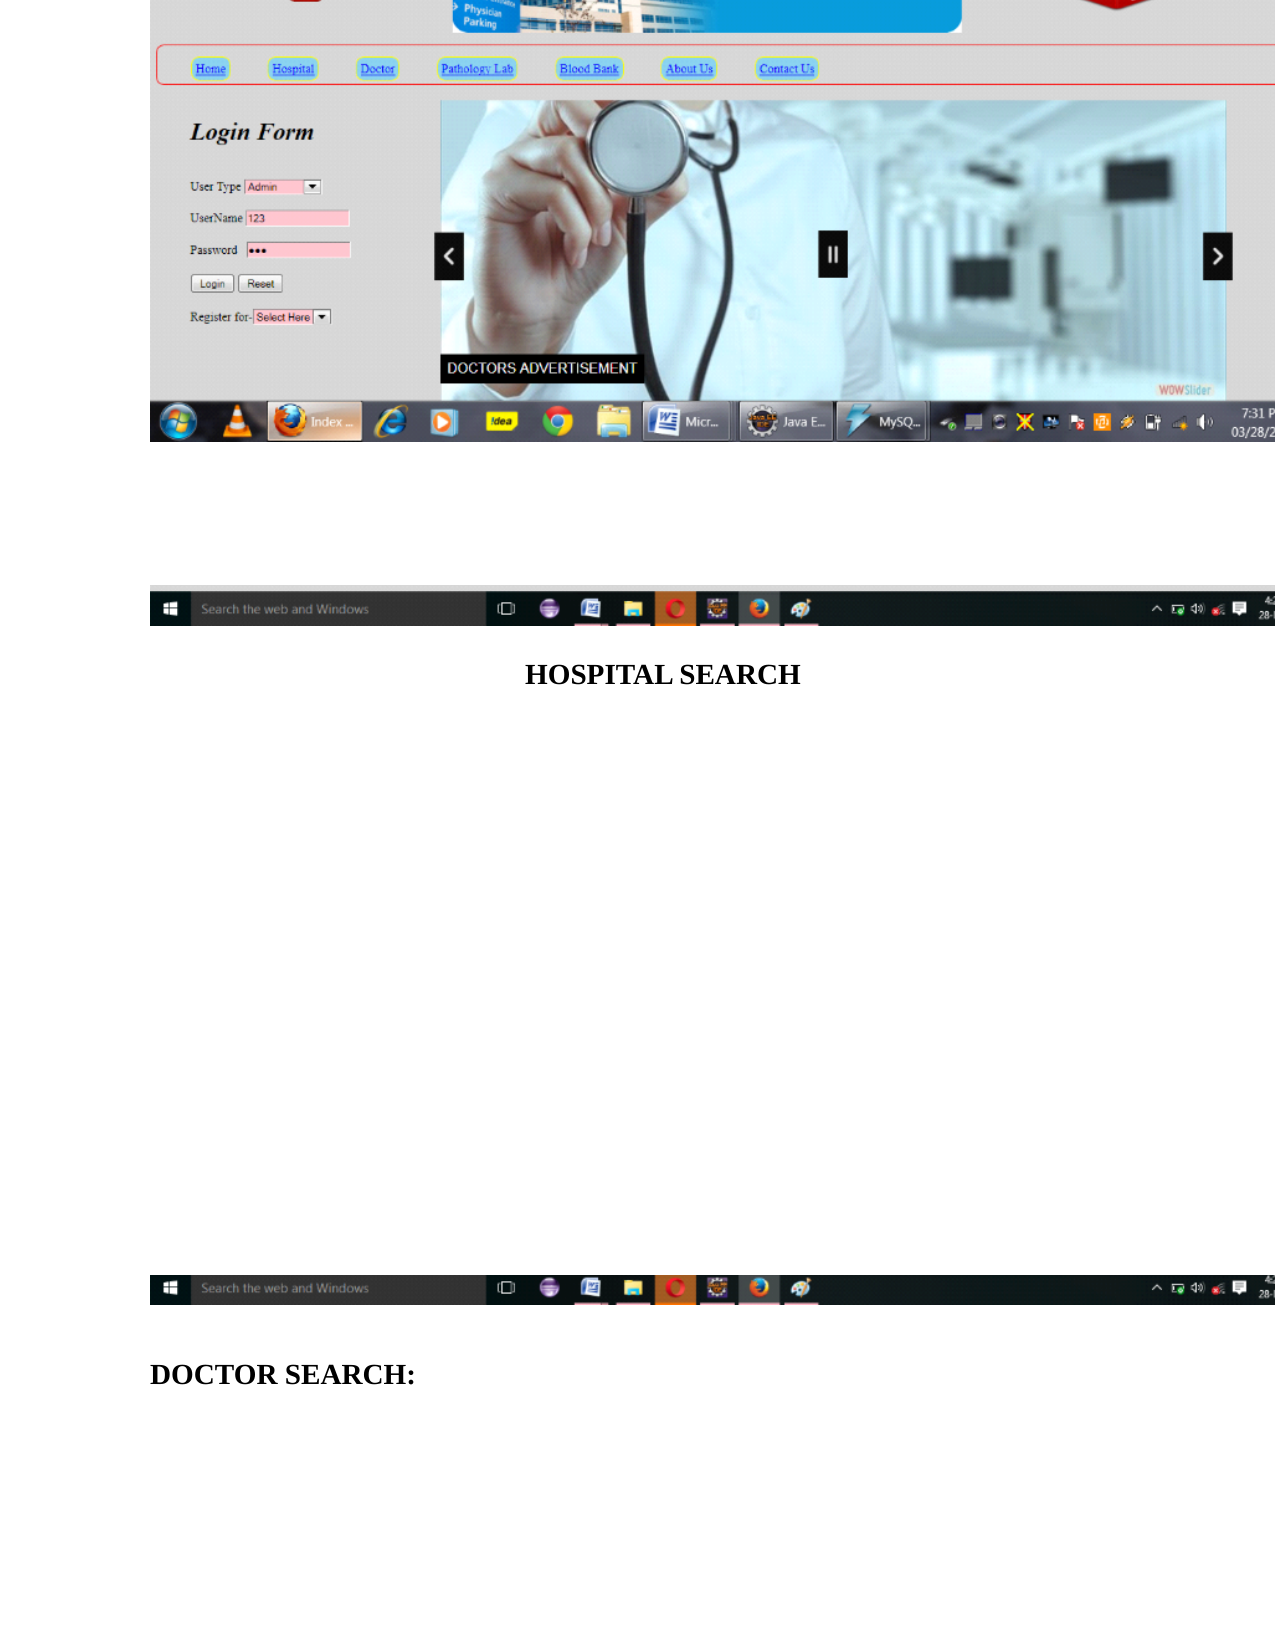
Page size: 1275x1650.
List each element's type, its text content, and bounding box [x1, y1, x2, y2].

text HOSPITAL SEARCH [450, 654, 1125, 692]
text DOCTOR SEARCH: [150, 1354, 1125, 1392]
